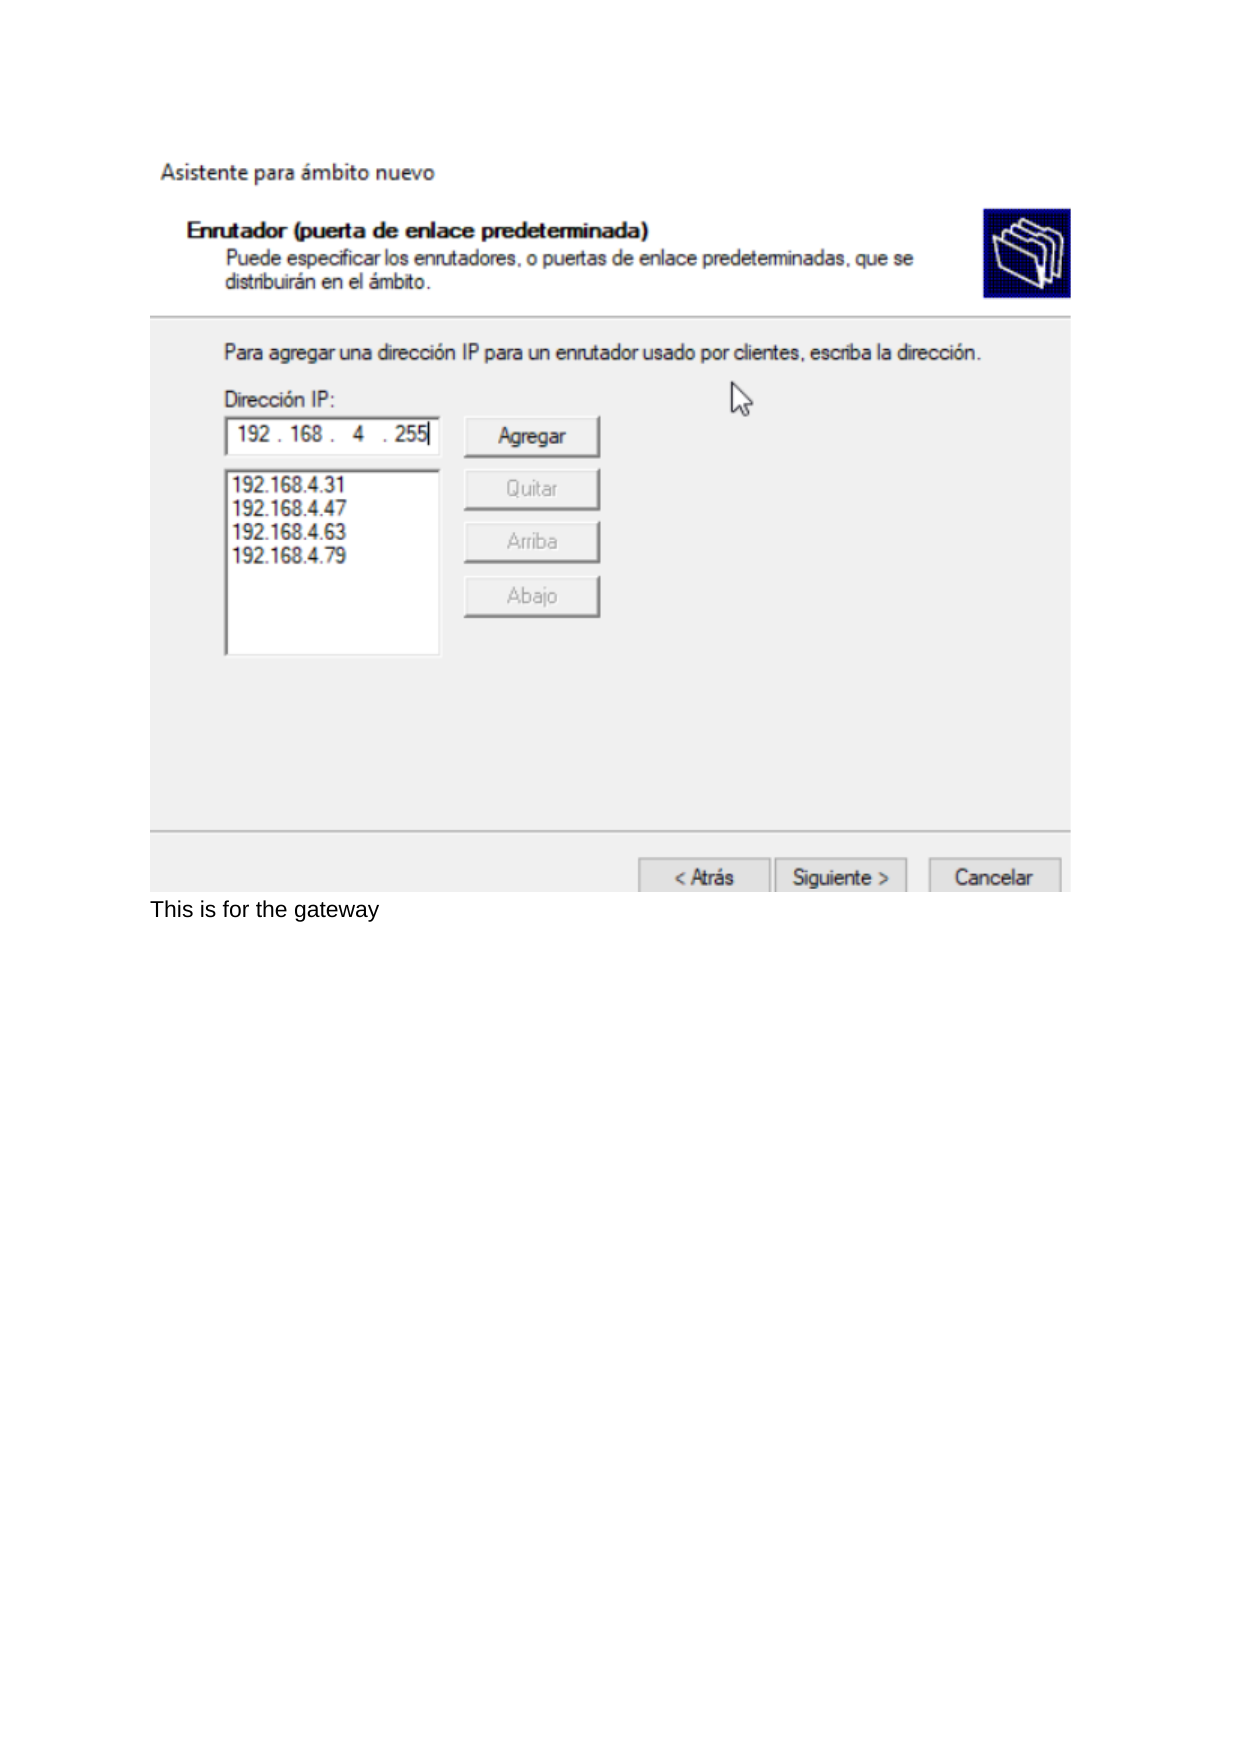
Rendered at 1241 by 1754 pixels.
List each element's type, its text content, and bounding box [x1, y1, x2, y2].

text This is for the gateway [150, 896, 1090, 922]
picture [150, 150, 1071, 892]
